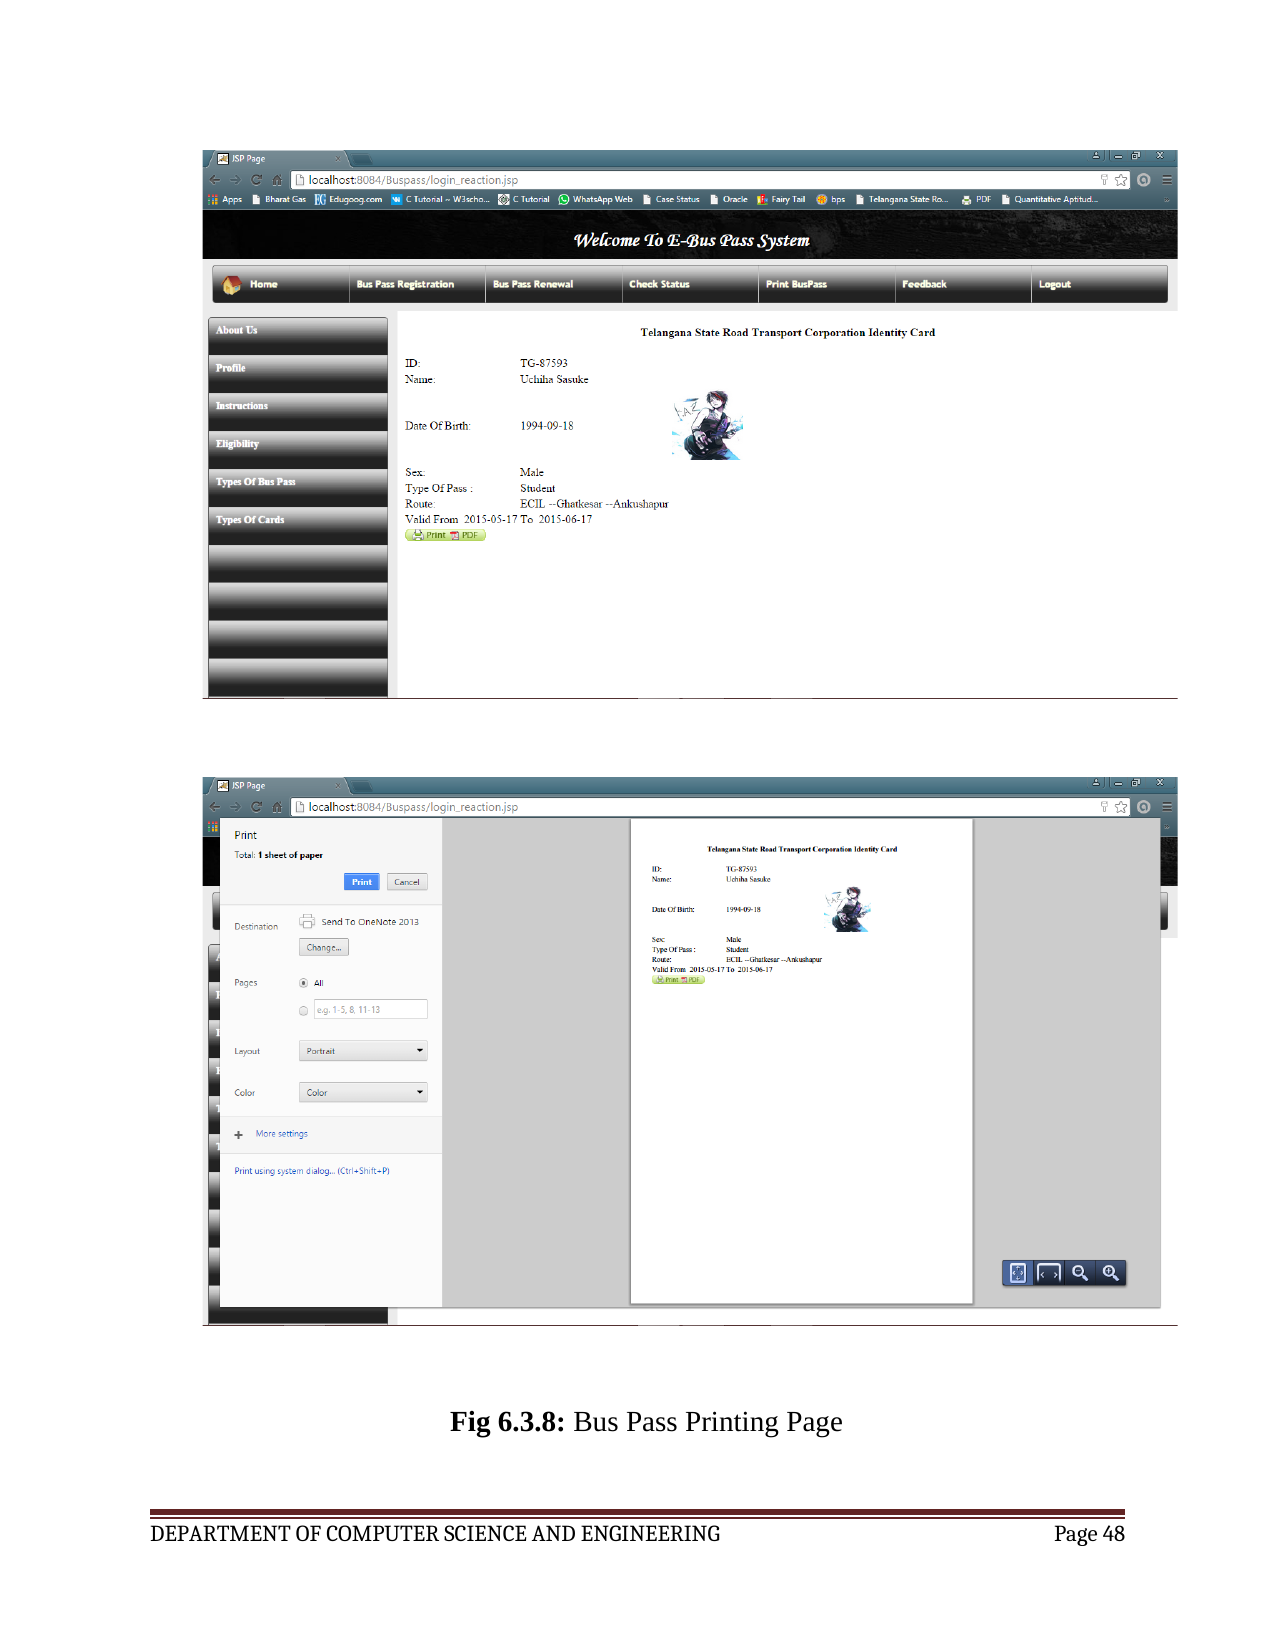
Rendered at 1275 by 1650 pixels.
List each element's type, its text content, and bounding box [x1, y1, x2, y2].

picture [202, 150, 1178, 699]
text Fig 6.3.8: Bus Pass Printing Page [202, 1404, 1050, 1437]
picture [202, 777, 1178, 1326]
